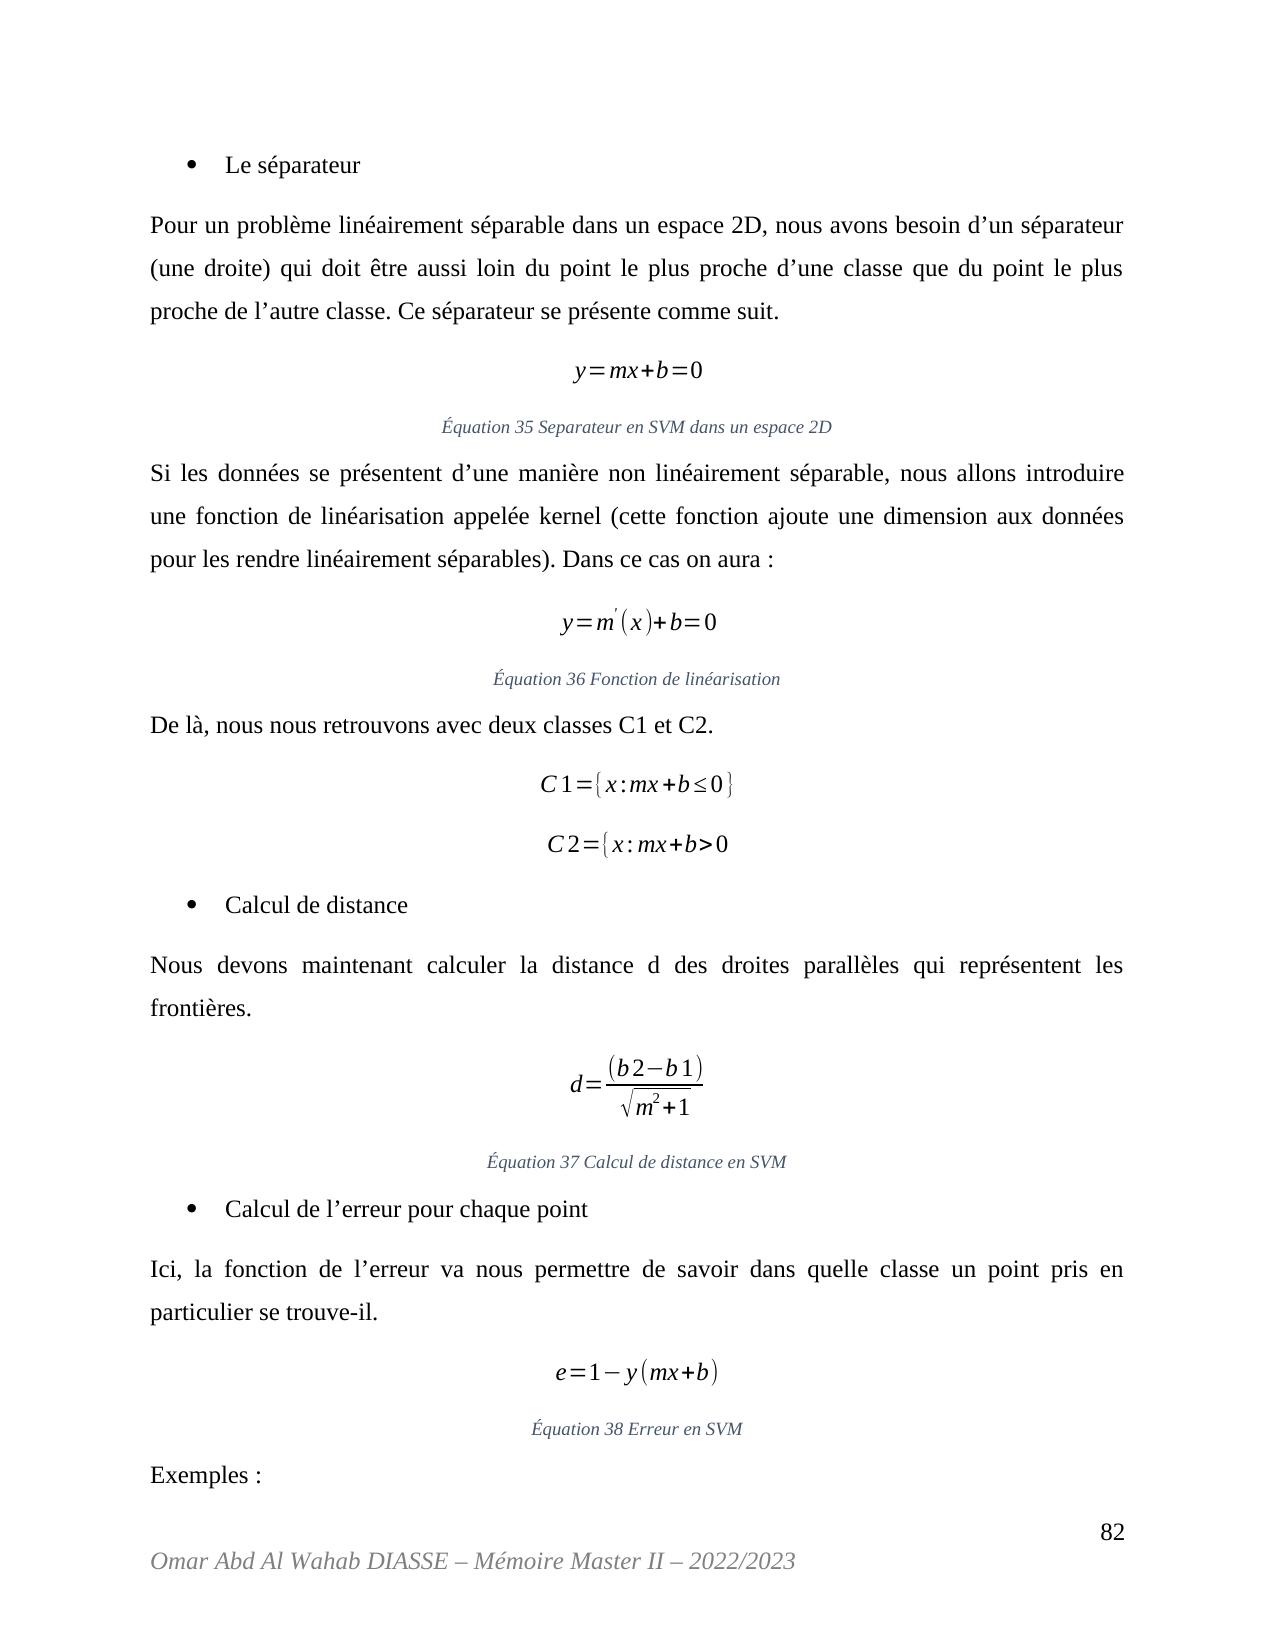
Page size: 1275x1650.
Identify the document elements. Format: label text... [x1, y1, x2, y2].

text Pour un problème linéairement séparable dans un espace 2D, nous avons besoin d’un séparateur (une droite) qui doit être aussi loin du point le plus proche d’une classe que du point le plus proche de l’autre classe. Ce séparateur se présente comme suit. [150, 210, 1125, 325]
text Équation 38 Erreur en SVM [150, 1418, 1125, 1439]
list Calcul de distance [187, 890, 1125, 919]
text Équation 35 Separateur en SVM dans un espace 2D [150, 416, 1125, 437]
list Calcul de l’erreur pour chaque point [187, 1194, 1125, 1223]
text Exemples : [150, 1460, 1125, 1489]
text Équation 36 Fonction de linéarisation [150, 668, 1125, 689]
text Nous devons maintenant calculer la distance d des droites parallèles qui représentent les frontières. [150, 950, 1125, 1022]
list Le séparateur [187, 150, 1125, 179]
text Équation 37 Calcul de distance en SVM [150, 1151, 1125, 1173]
text De là, nous nous retrouvons avec deux classes C1 et C2. [150, 710, 1125, 739]
text Si les données se présentent d’une manière non linéairement séparable, nous allons introduire une fonction de linéarisation appelée kernel (cette fonction ajoute une dimension aux données pour les rendre linéairement séparables). Dans ce cas on aura : [150, 458, 1125, 573]
text Ici, la fonction de l’erreur va nous permettre de savoir dans quelle classe un point pris en particulier se trouve-il. [150, 1254, 1125, 1326]
